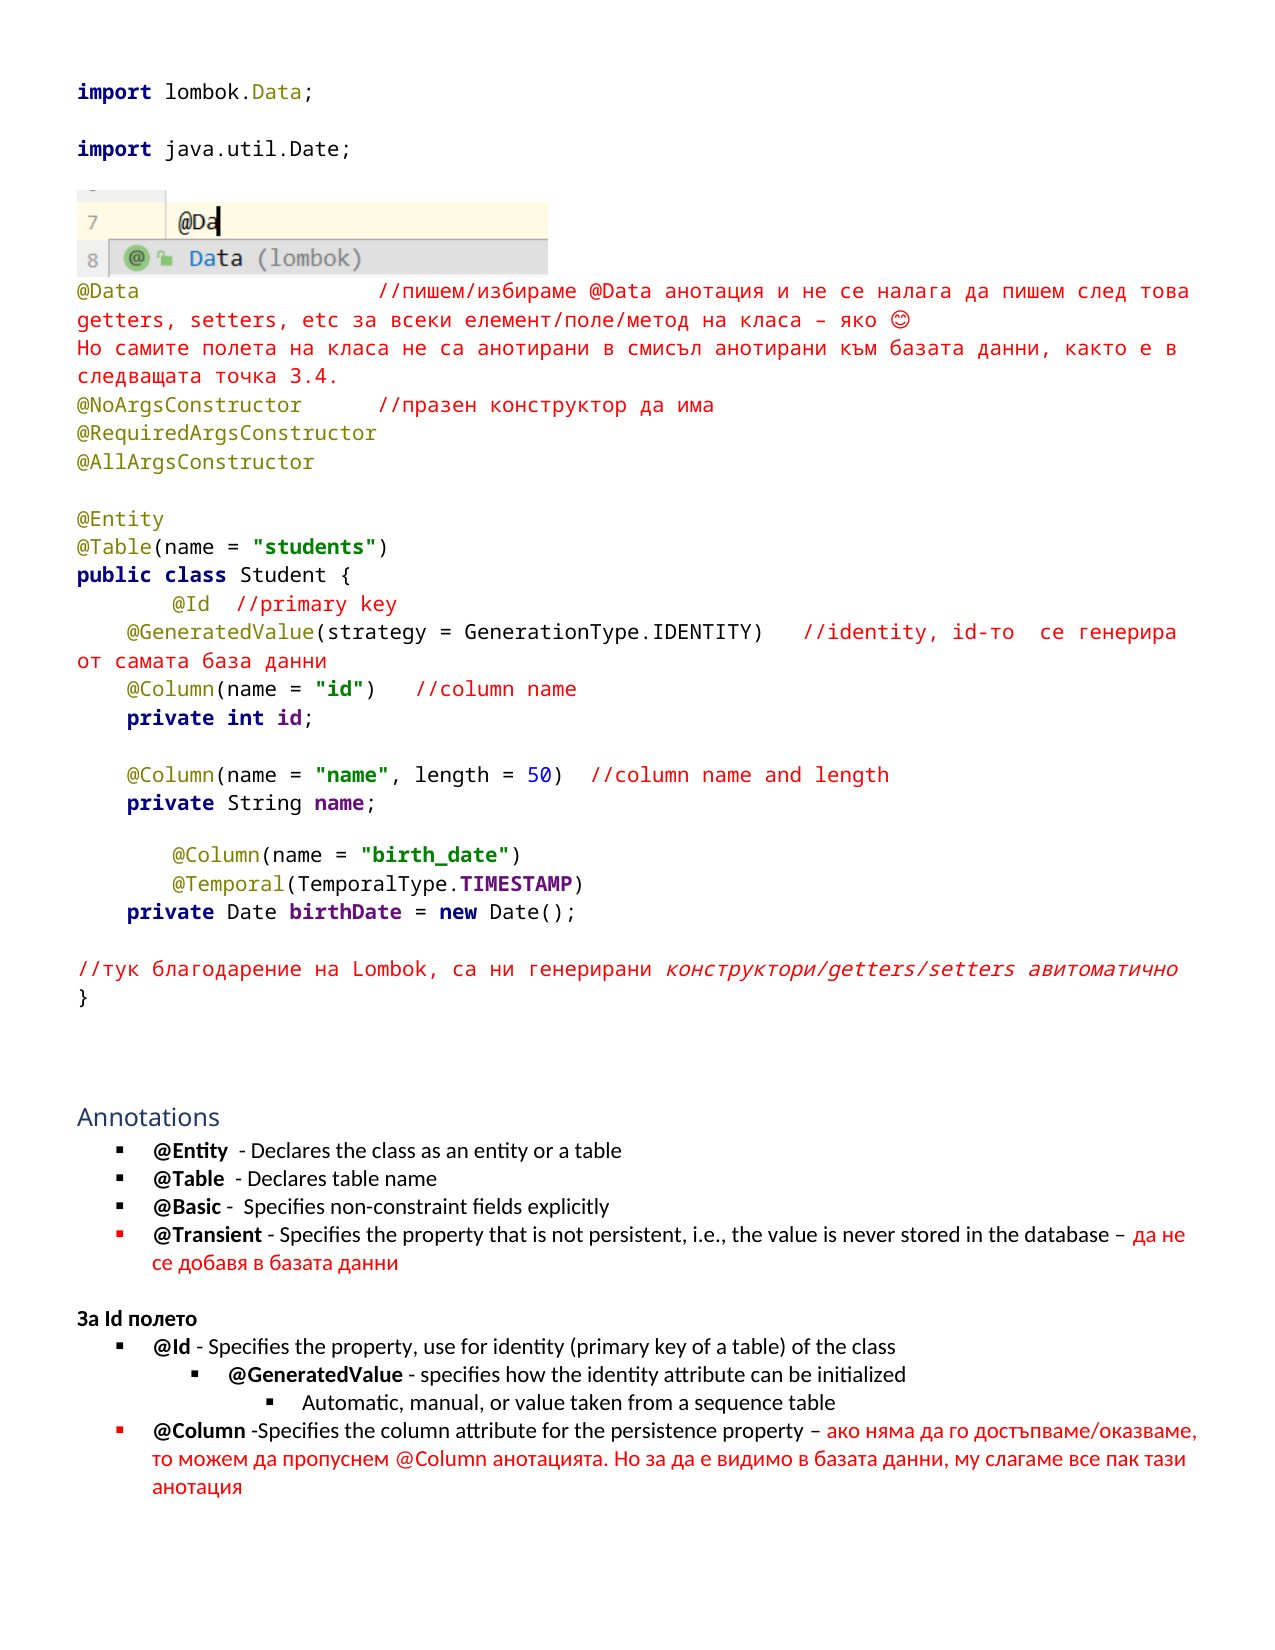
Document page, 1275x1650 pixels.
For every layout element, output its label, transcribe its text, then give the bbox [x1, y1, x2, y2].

text Но самите полета на класа не са анотирани в смисъл анотирани към базата данни, както е в следващата точка 3.4. @NoArgsConstructor //празен конструктор да има @RequiredArgsConstructor @AllArgsConstructor [77, 333, 1198, 475]
list Automatic, manual, or value taken from a sequence table [264, 1388, 1198, 1416]
list @Column -Specifies the column attribute for the persistence property – ако няма да го достъпваме/оказваме, то можем да пропуснем @Column анотацията. Но за да е видимо в базата данни, му слагаме все пак тази анотация [114, 1416, 1198, 1501]
text @Column(name = "birth_date") [77, 840, 1198, 869]
picture [76, 190, 548, 277]
text @Id //primary key @GeneratedValue(strategy = GenerationType.IDENTITY) //identity, id-то се генерира от самата база данни @Column(name = "id") //column name private int id; @Column(name = "name", length = 50) //column name and length private String name; [77, 589, 1198, 840]
text За Id полето [77, 1304, 1198, 1332]
list @Table - Declares table name [114, 1164, 1198, 1192]
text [77, 77, 1198, 190]
list @Transient - Specifies the property that is not persistent, i.e., the value is never stored in the database – да не се добавя в базата данни [114, 1220, 1198, 1276]
text @Temporal(TemporalType.TIMESTAMP) private Date birthDate = new Date(); [77, 869, 1198, 926]
subtitle Annotations [77, 1099, 1198, 1133]
list @Id - Specifies the property, use for identity (primary key of a table) of the class [114, 1332, 1198, 1360]
text @Entity [77, 504, 1198, 532]
text @Table(name = "students") public class Student { [77, 532, 1198, 589]
list @GeneratedValue - specifies how the identity attribute can be initialized [189, 1360, 1198, 1388]
text //тук благодарение на Lombok, са ни генерирани конструктори/getters/setters авитоматично } [77, 954, 1198, 1011]
list @Basic - Specifies non-constraint fields explicitly [114, 1192, 1198, 1220]
list @Entity - Declares the class as an entity or a table [114, 1136, 1198, 1164]
